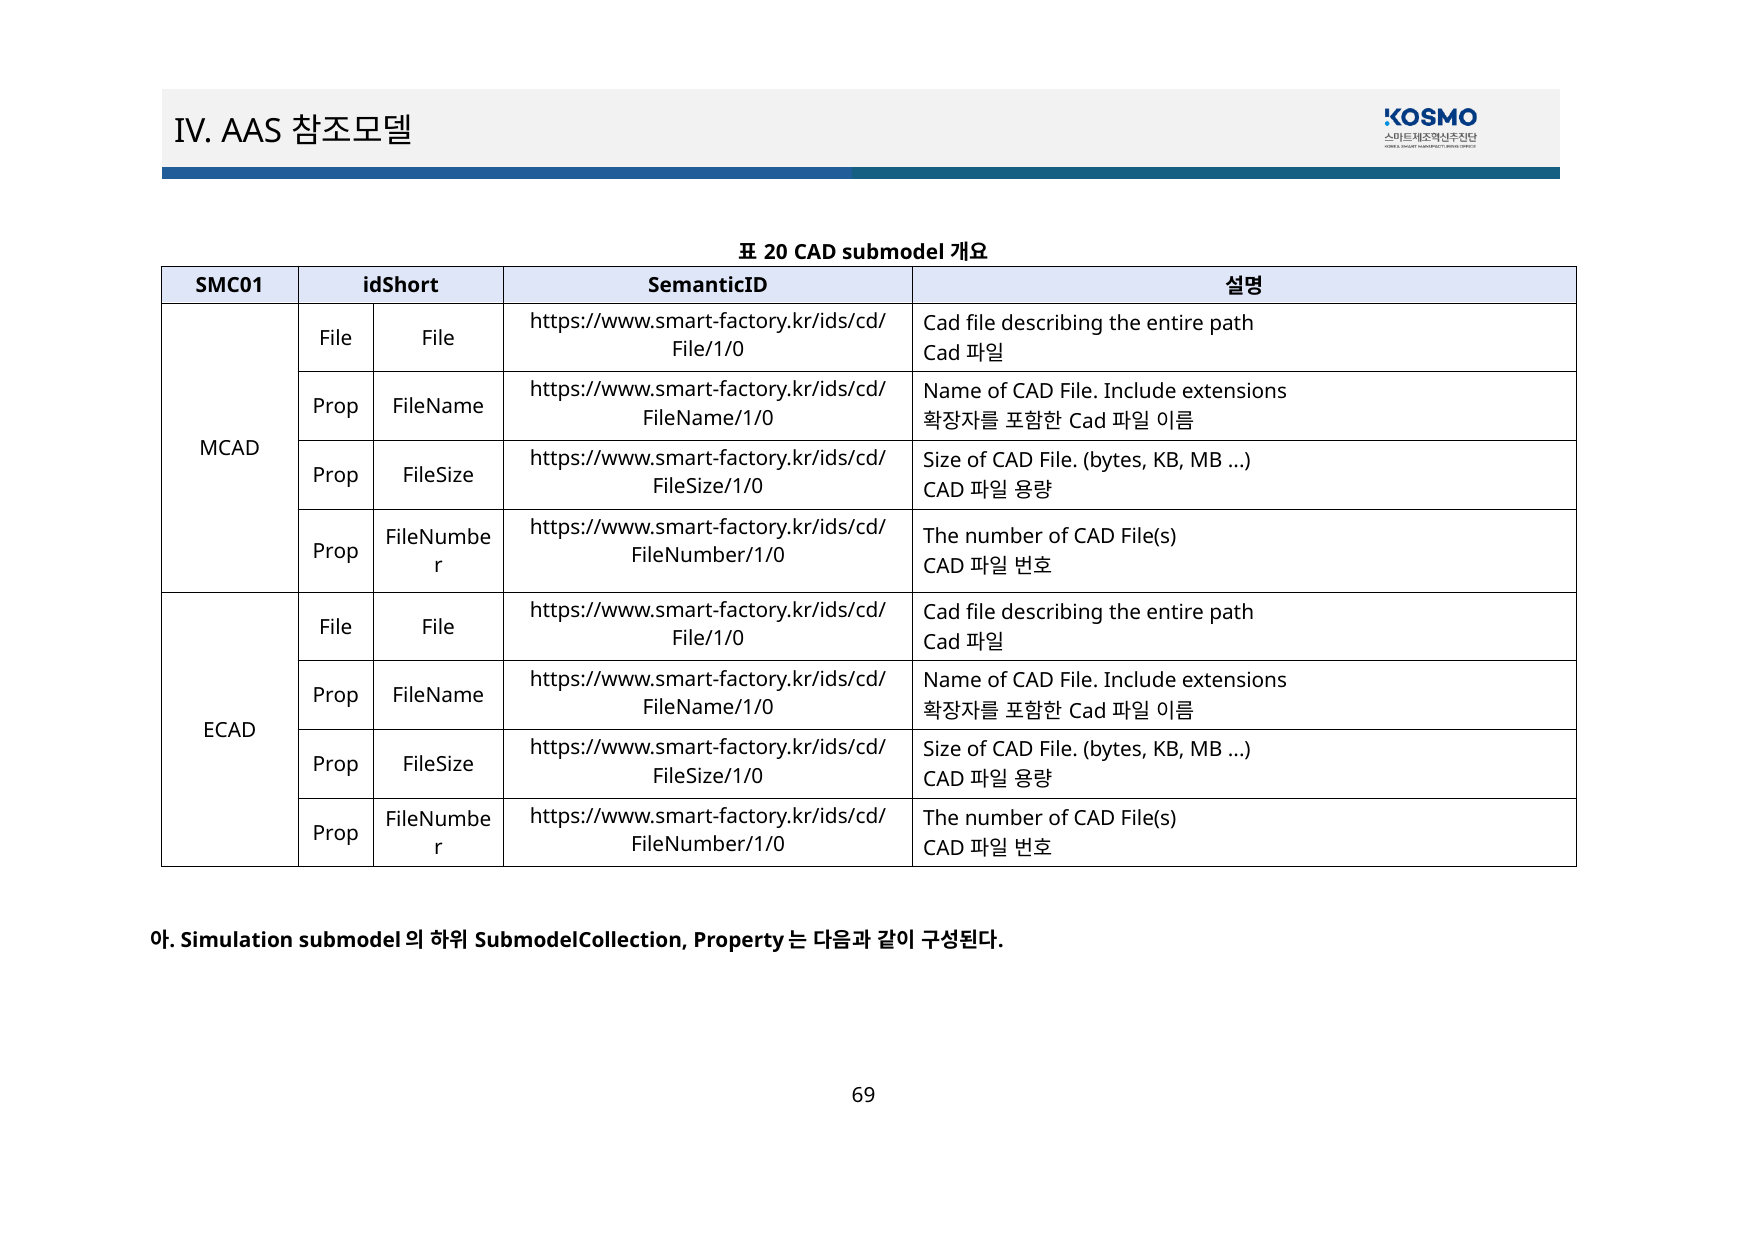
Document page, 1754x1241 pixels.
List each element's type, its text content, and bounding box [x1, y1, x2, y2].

table_cell Cad file describing the entire path Cad 파일 [913, 304, 1576, 371]
table_cell https://www.smart-factory.kr/ids/cd/FileName/1/0 [504, 372, 912, 440]
table_cell https://www.smart-factory.kr/ids/cd/FileName/1/0 [504, 661, 912, 729]
table_cell Name of CAD File. Include extensions 확장자를 포함한 Cad 파일 이름 [913, 661, 1576, 729]
table_cell https://www.smart-factory.kr/ids/cd/FileSize/1/0 [504, 441, 912, 508]
table_cell Cad file describing the entire path Cad 파일 [913, 593, 1576, 660]
table_cell Size of CAD File. (bytes, KB, MB ...) CAD 파일 용량 [913, 441, 1576, 508]
table_cell FileNumber [374, 799, 503, 866]
table_cell Prop [299, 799, 373, 866]
table_cell File [299, 593, 373, 660]
table_cell The number of CAD File(s) CAD 파일 번호 [913, 799, 1576, 866]
table_cell https://www.smart-factory.kr/ids/cd/File/1/0 [504, 593, 912, 660]
table_cell FileSize [374, 730, 503, 797]
table_cell https://www.smart-factory.kr/ids/cd/FileNumber/1/0 [504, 799, 912, 866]
table_cell File [374, 593, 503, 660]
table_cell FileNumber [374, 510, 503, 592]
table_cell MCAD [162, 304, 298, 592]
table_cell https://www.smart-factory.kr/ids/cd/File/1/0 [504, 304, 912, 371]
table_header SMC01 [162, 267, 298, 302]
table_cell Prop [299, 441, 373, 508]
table_cell Size of CAD File. (bytes, KB, MB ...) CAD 파일 용량 [913, 730, 1576, 797]
picture [1384, 108, 1477, 148]
table_cell Name of CAD File. Include extensions 확장자를 포함한 Cad 파일 이름 [913, 372, 1576, 440]
table_cell The number of CAD File(s) CAD 파일 번호 [913, 510, 1576, 592]
table_cell FileName [374, 372, 503, 440]
table_header SemanticID [504, 267, 912, 302]
table_cell Prop [299, 730, 373, 797]
table_cell FileName [374, 661, 503, 729]
table_cell File [299, 304, 373, 371]
table_header 설명 [913, 267, 1576, 302]
text 아. Simulation submodel의 하위 SubmodelCollection, Property는 다음과 같이 구성된다. [150, 923, 1577, 954]
table_cell Prop [299, 510, 373, 592]
table_cell https://www.smart-factory.kr/ids/cd/FileNumber/1/0 [504, 510, 912, 592]
table_cell ECAD [162, 593, 298, 866]
table_cell Prop [299, 661, 373, 729]
table_cell Prop [299, 372, 373, 440]
table_header idShort [299, 267, 503, 302]
table_cell https://www.smart-factory.kr/ids/cd/FileSize/1/0 [504, 730, 912, 797]
table_cell File [374, 304, 503, 371]
table_cell FileSize [374, 441, 503, 508]
